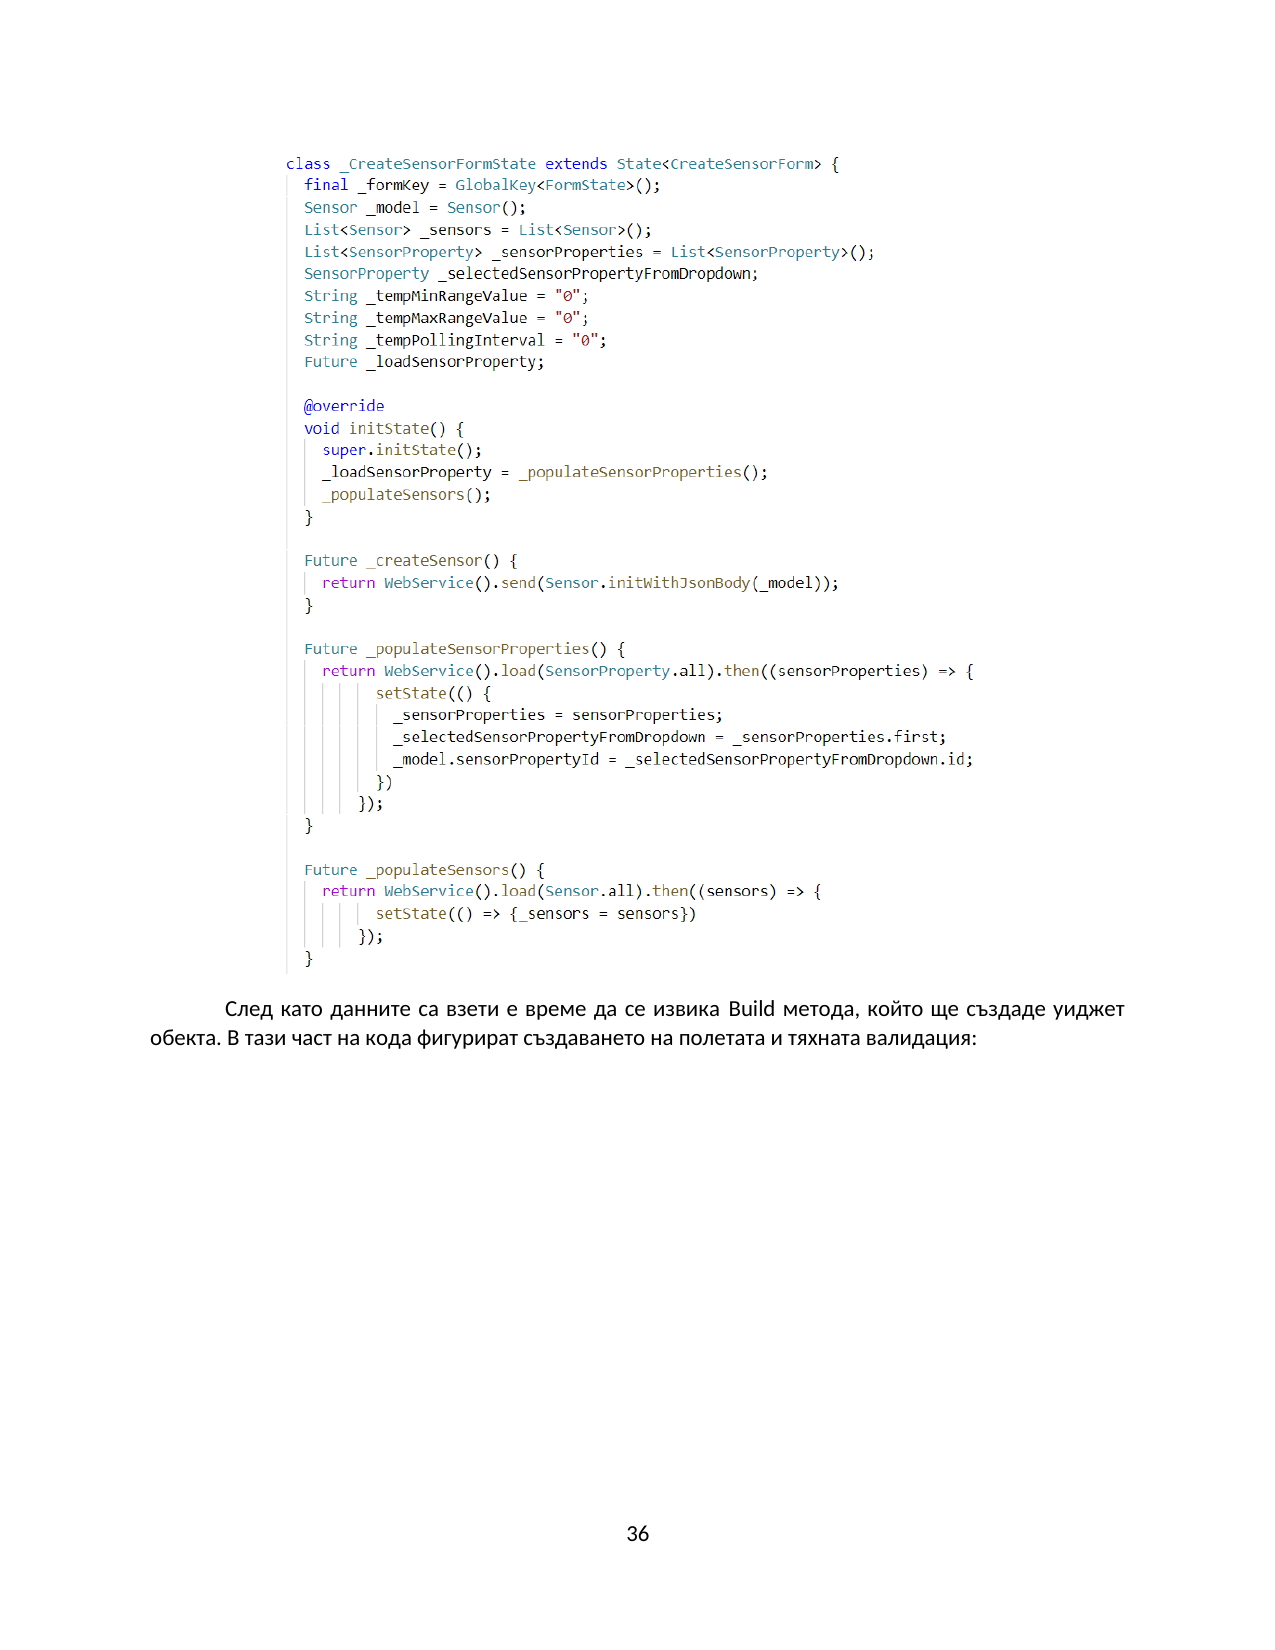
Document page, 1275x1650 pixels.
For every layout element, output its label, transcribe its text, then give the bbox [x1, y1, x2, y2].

picture [274, 150, 1001, 974]
text След като данните са взети е време да се извика Build метода, който ще създаде уиджет обекта. В тази част на кода фигурират създаването на полетата и тяхната валидация: [150, 994, 1125, 1051]
